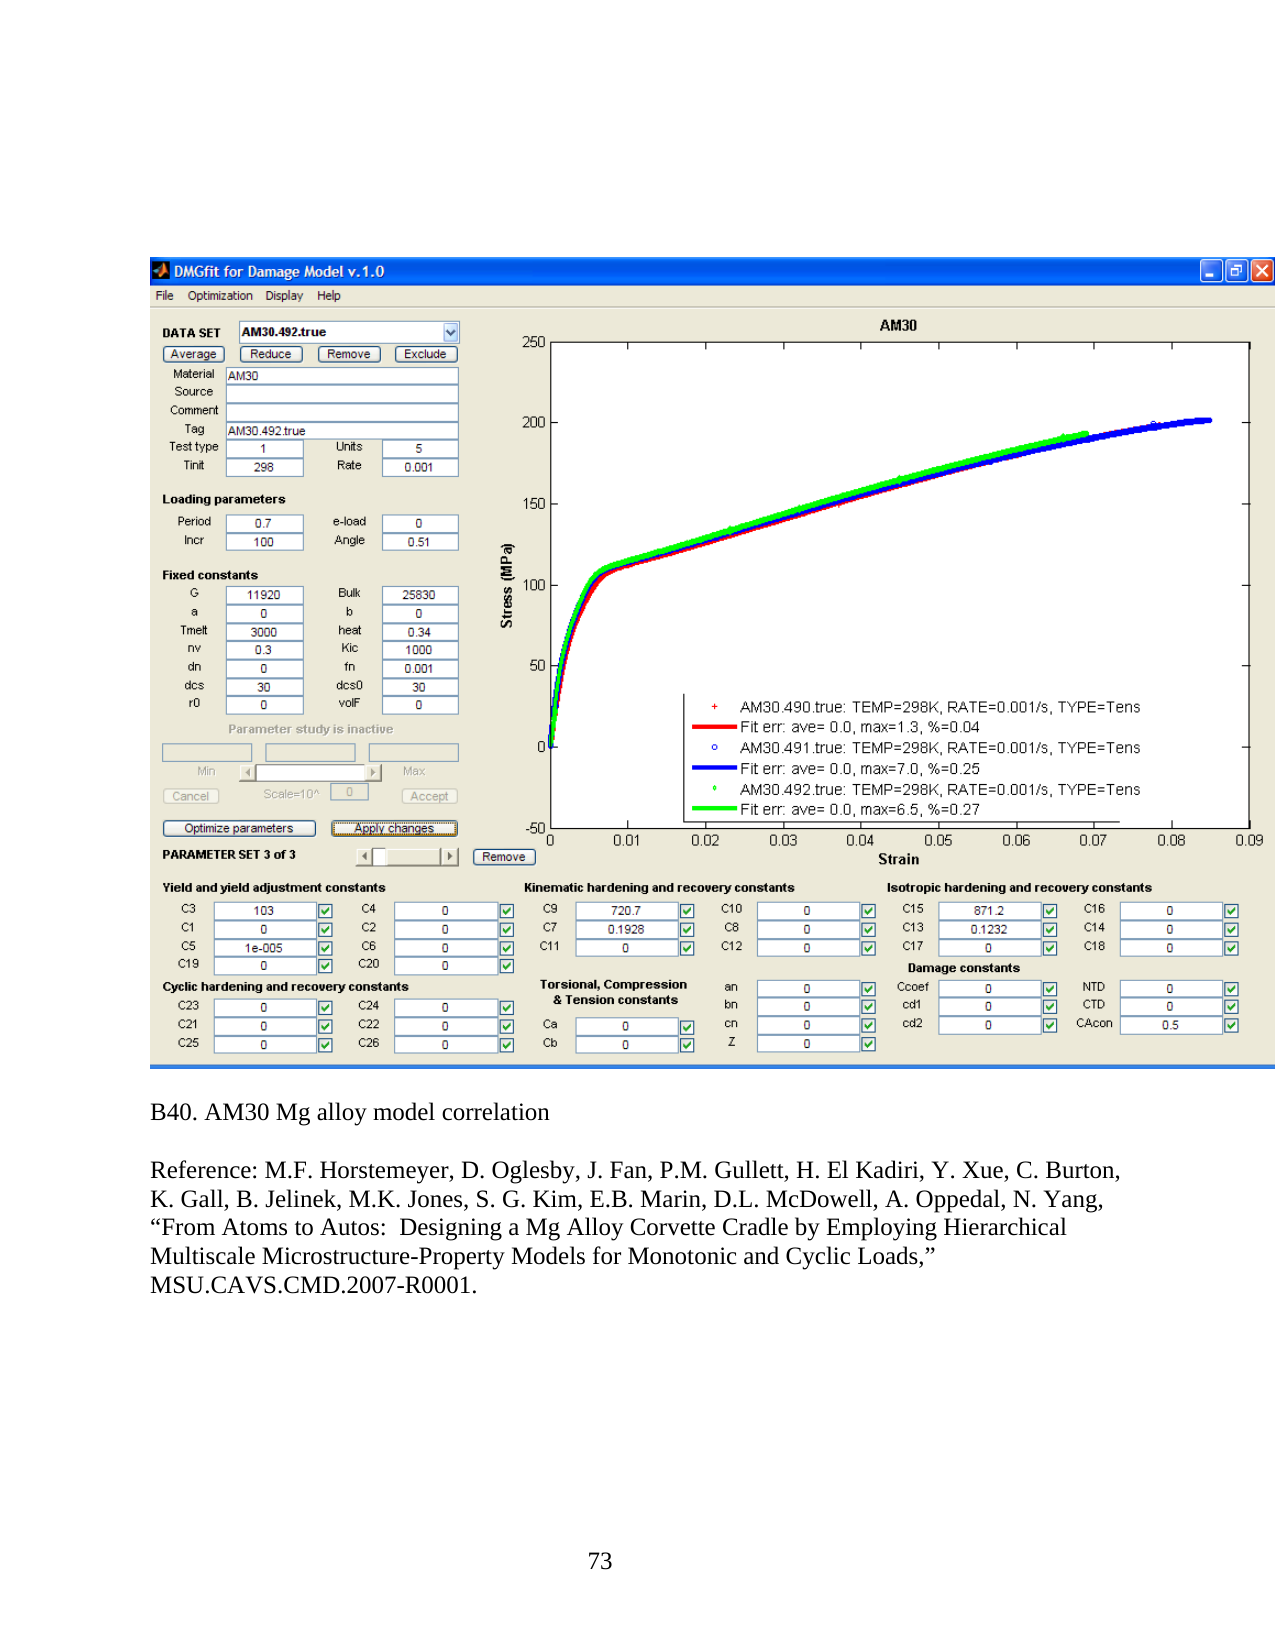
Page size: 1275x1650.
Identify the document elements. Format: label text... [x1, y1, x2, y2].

text B40. AM30 Mg alloy model correlation [150, 1097, 1131, 1126]
text Reference: M.F. Horstemeyer, D. Oglesby, J. Fan, P.M. Gullett, H. El Kadiri, Y. Xue, C. Burton, K. Gall, B. Jelinek, M.K. Jones, S. G. Kim, E.B. Marin, D.L. McDowell, A. Oppedal, N. Yang, “From Atoms to Autos: Designing a Mg Alloy Corvette Cradle by Employing Hierarchical Multiscale Microstructure-Property Models for Monotonic and Cyclic Loads,” MSU.CAVS.CMD.2007-R0001. [150, 1155, 1131, 1299]
picture [150, 257, 1275, 1069]
